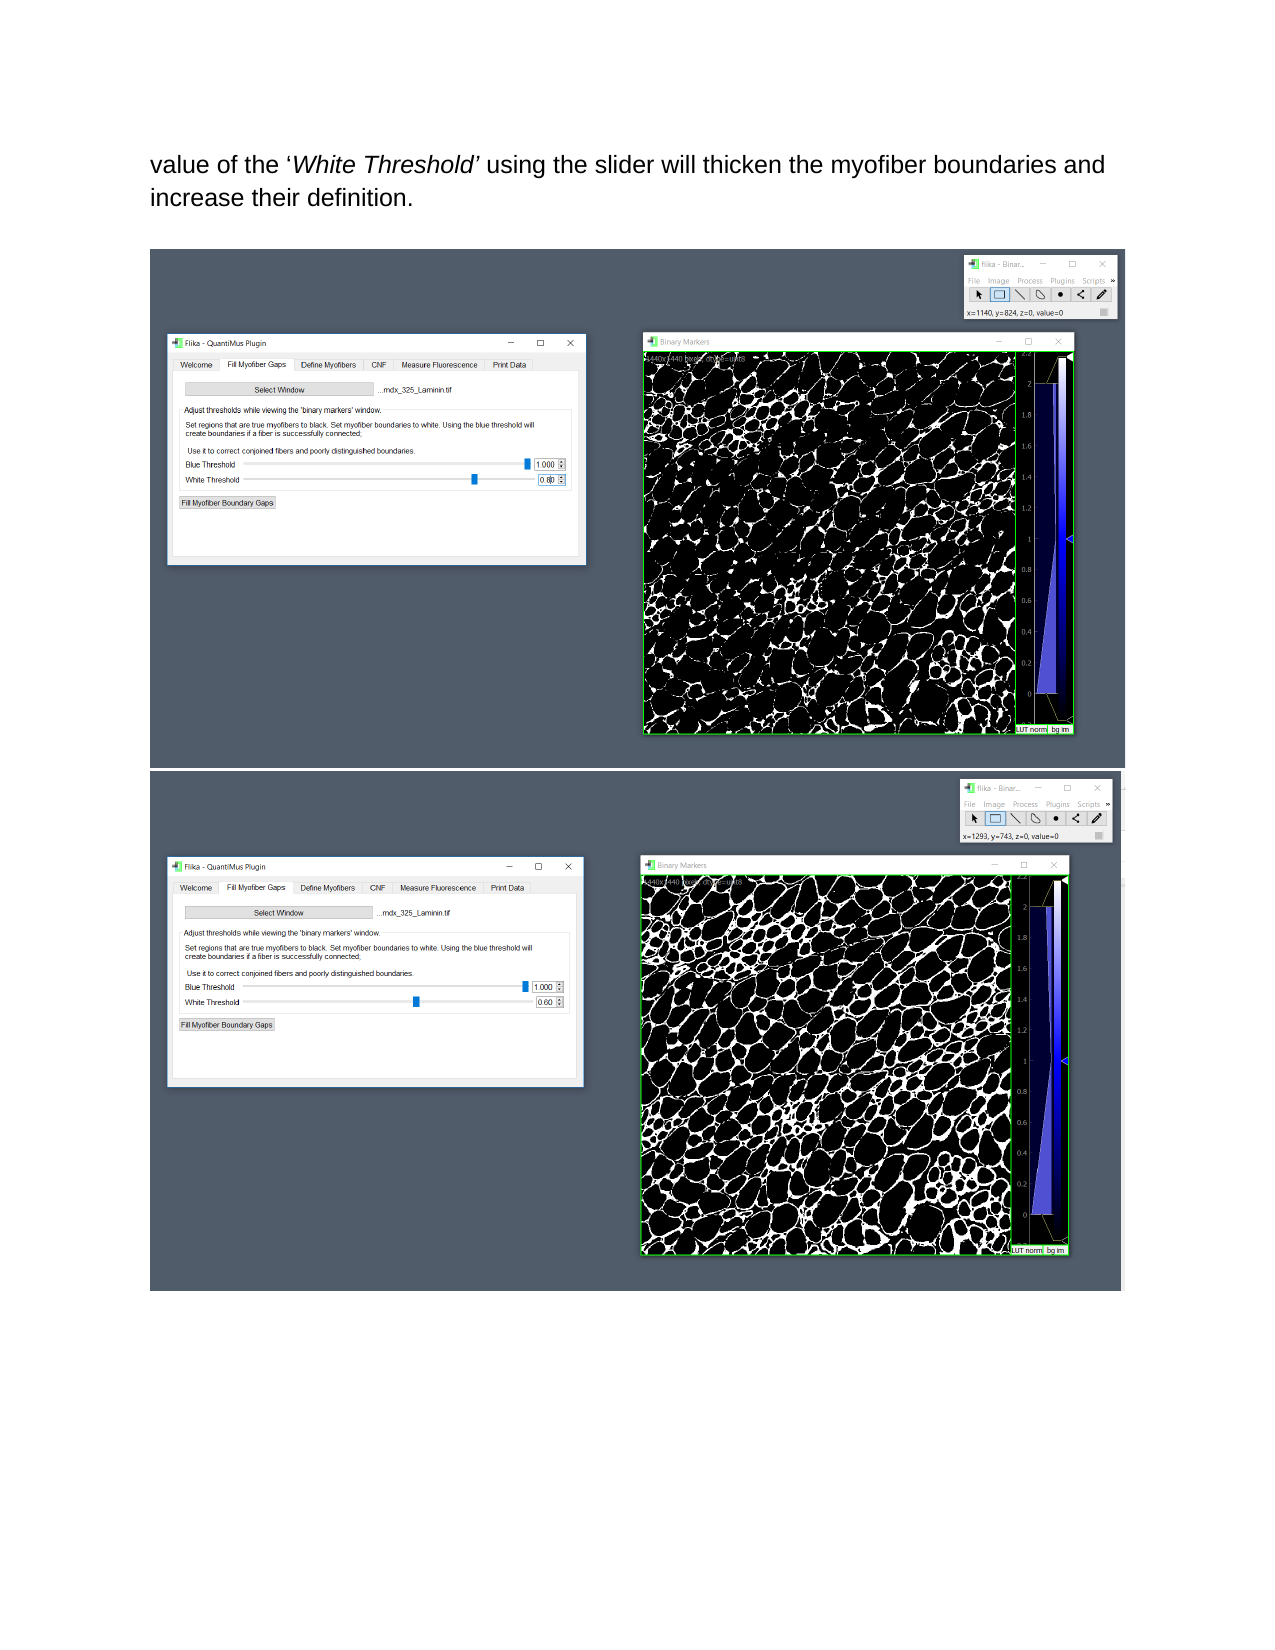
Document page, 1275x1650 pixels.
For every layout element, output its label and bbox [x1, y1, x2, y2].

picture [150, 771, 1125, 1291]
picture [150, 249, 1125, 768]
text [150, 150, 1125, 212]
